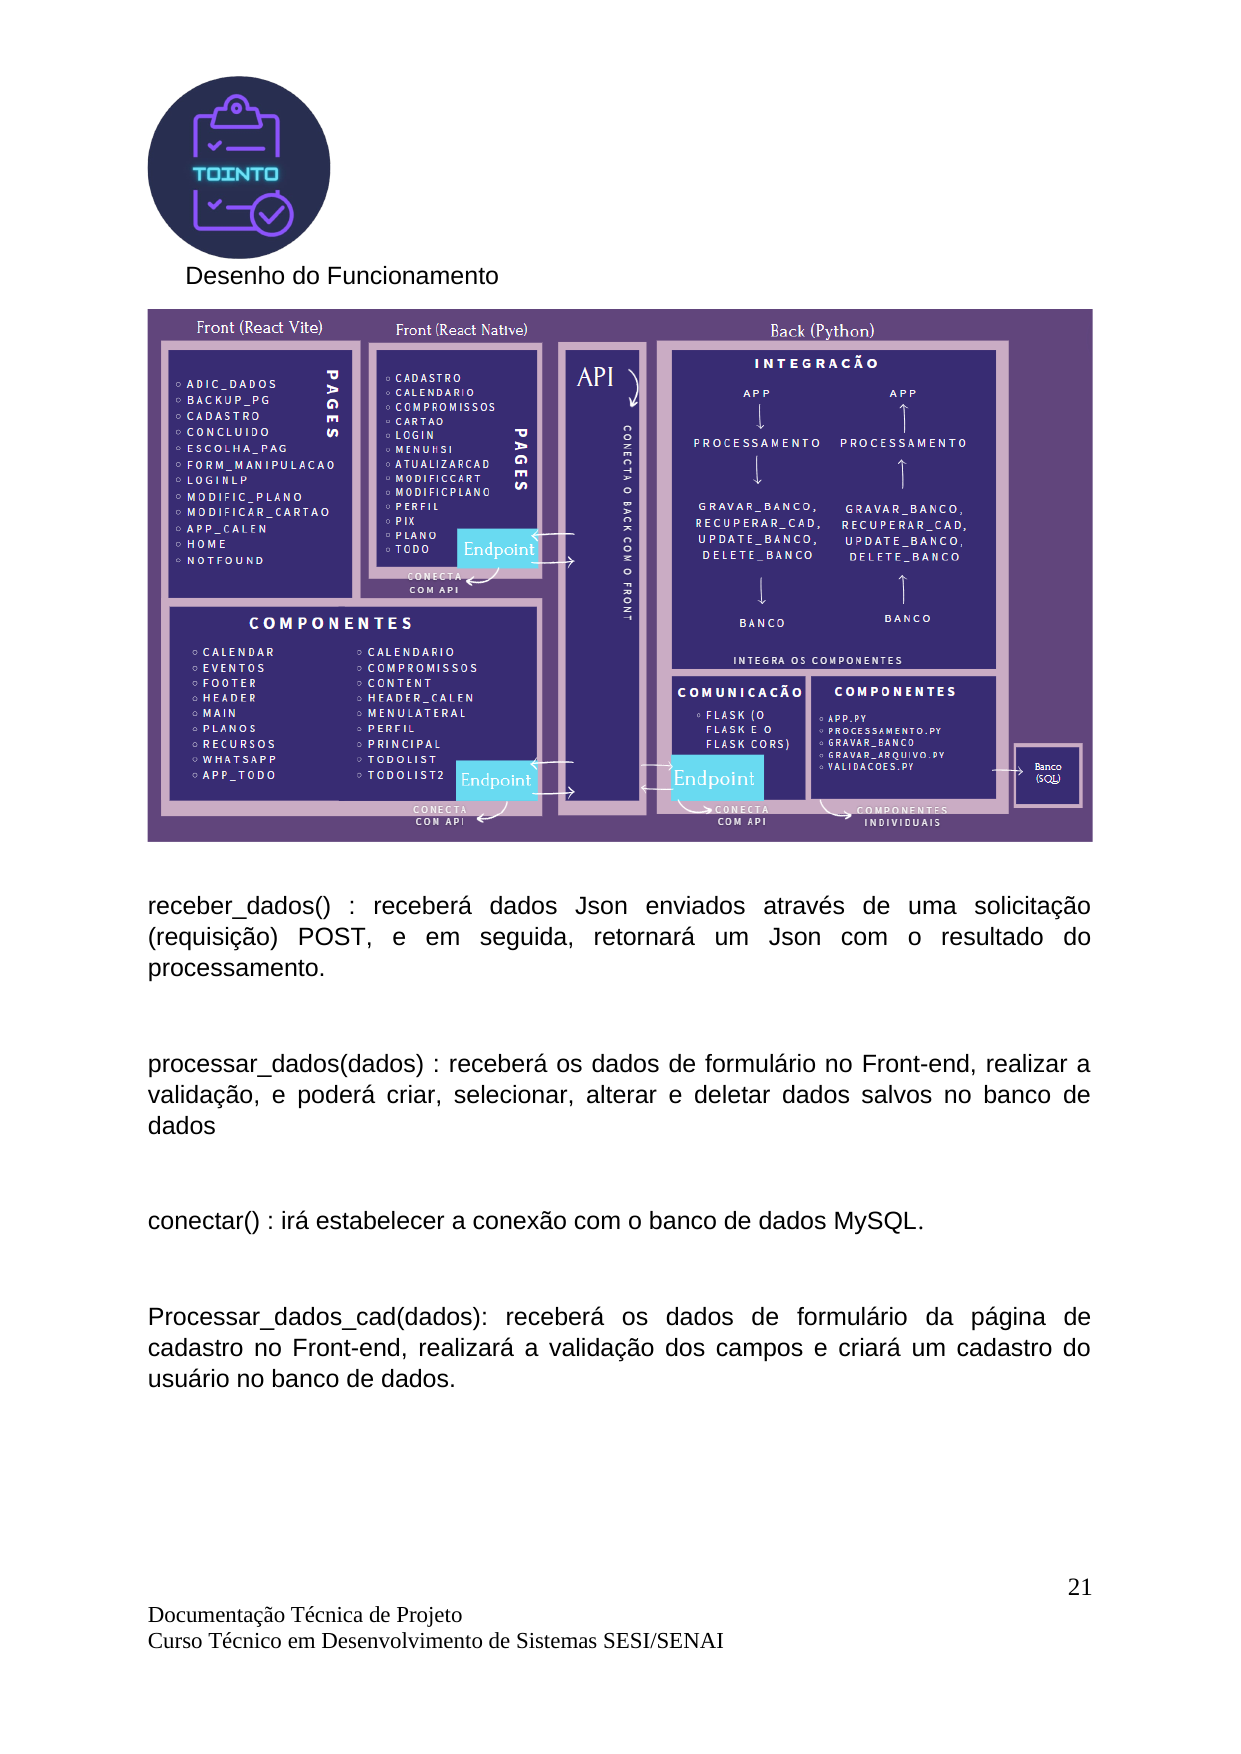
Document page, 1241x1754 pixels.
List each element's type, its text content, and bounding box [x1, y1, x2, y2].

picture [147, 309, 1093, 842]
list Desenho do Funcionamento [185, 261, 1092, 290]
picture [147, 73, 336, 262]
text conectar() : irá estabelecer a conexão com o banco de dados MySQL. [148, 1206, 1092, 1235]
text Processar_dados_cad(dados): receberá os dados de formulário da página de cadastro no Front-end, realizará a validação dos campos e criará um cadastro do usuário no banco de dados. [148, 1302, 1092, 1392]
text processar_dados(dados) : receberá os dados de formulário no Front-end, realizar a validação, e poderá criar, selecionar, alterar e deletar dados salvos no banco de dados [148, 1049, 1092, 1139]
text receber_dados() : receberá dados Json enviados através de uma solicitação (requisição) POST, e em seguida, retornará um Json com o resultado do processamento. [148, 891, 1092, 982]
